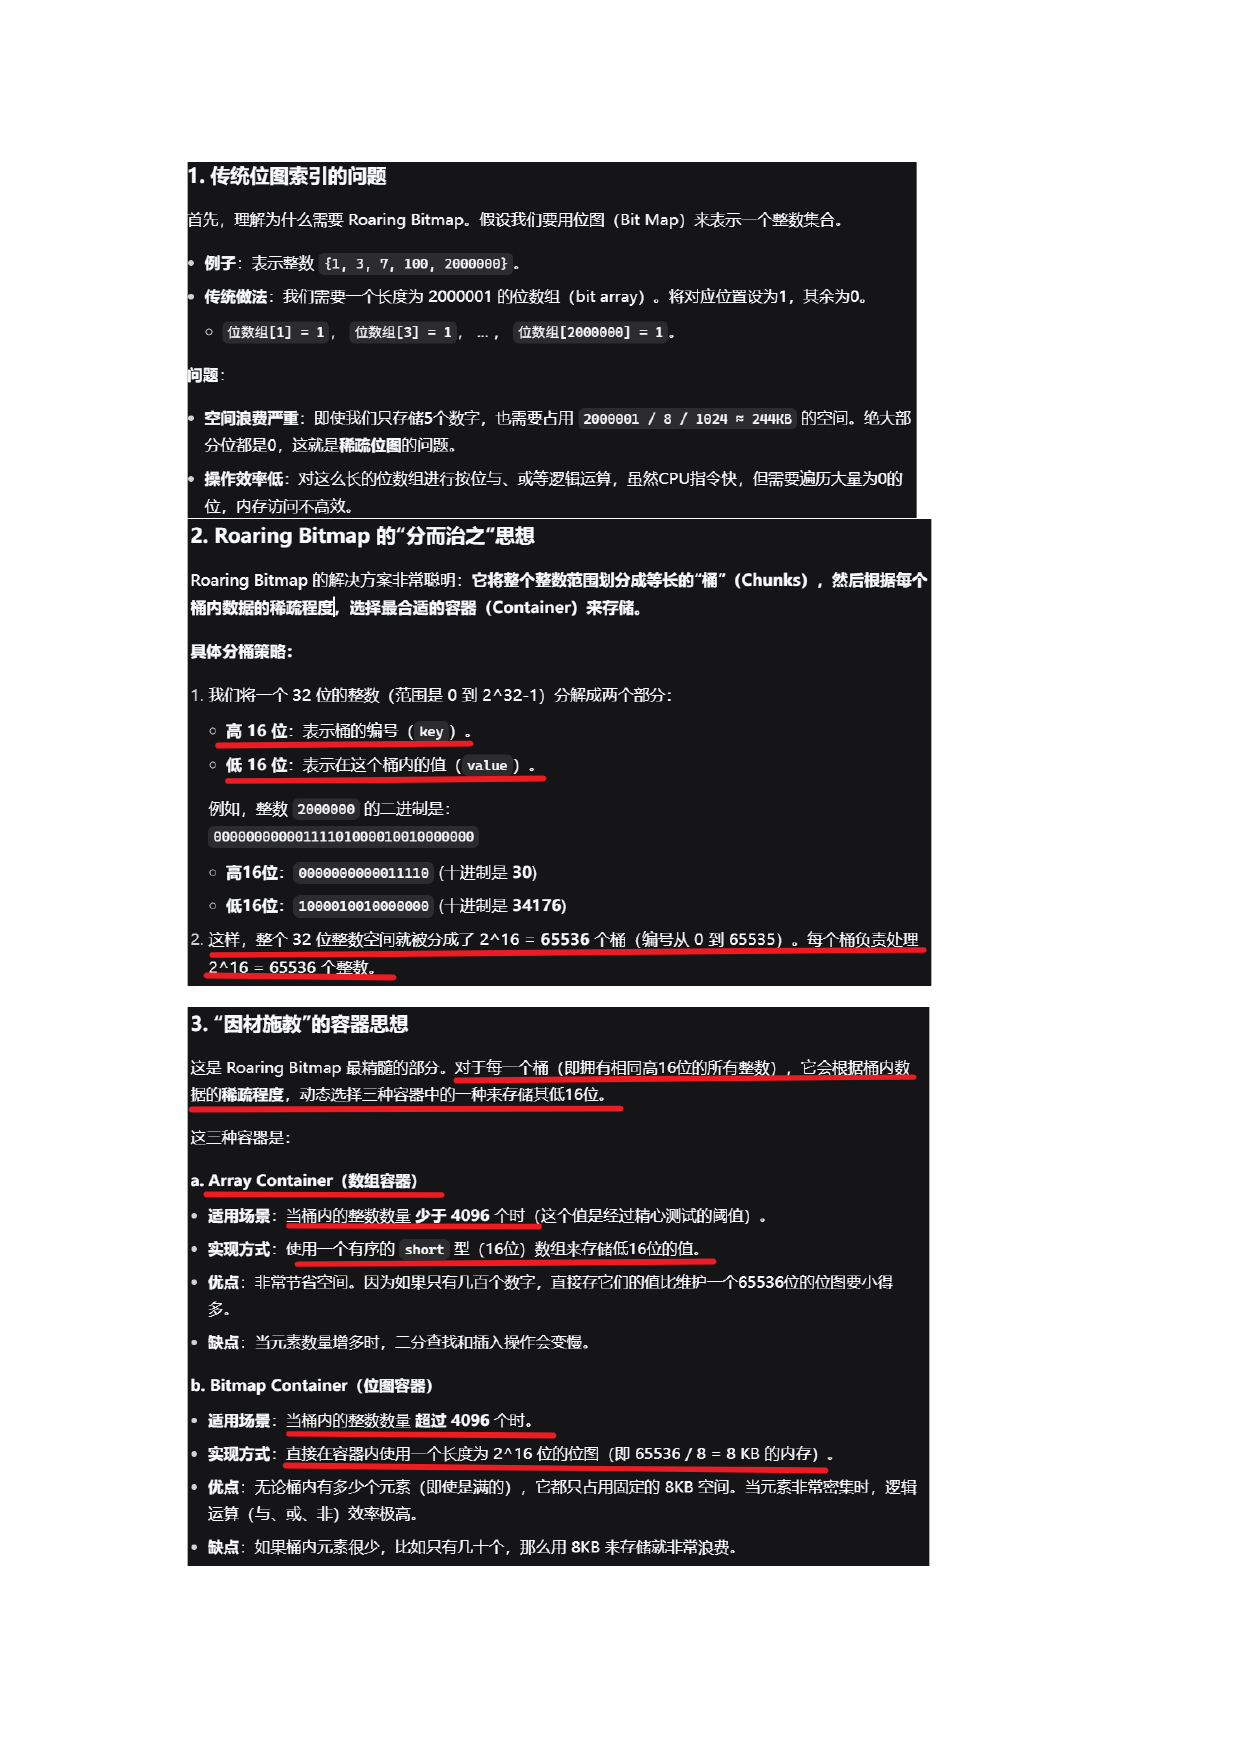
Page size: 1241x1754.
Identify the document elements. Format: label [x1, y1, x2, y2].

picture [187, 519, 932, 986]
picture [187, 162, 917, 518]
picture [187, 1007, 930, 1566]
